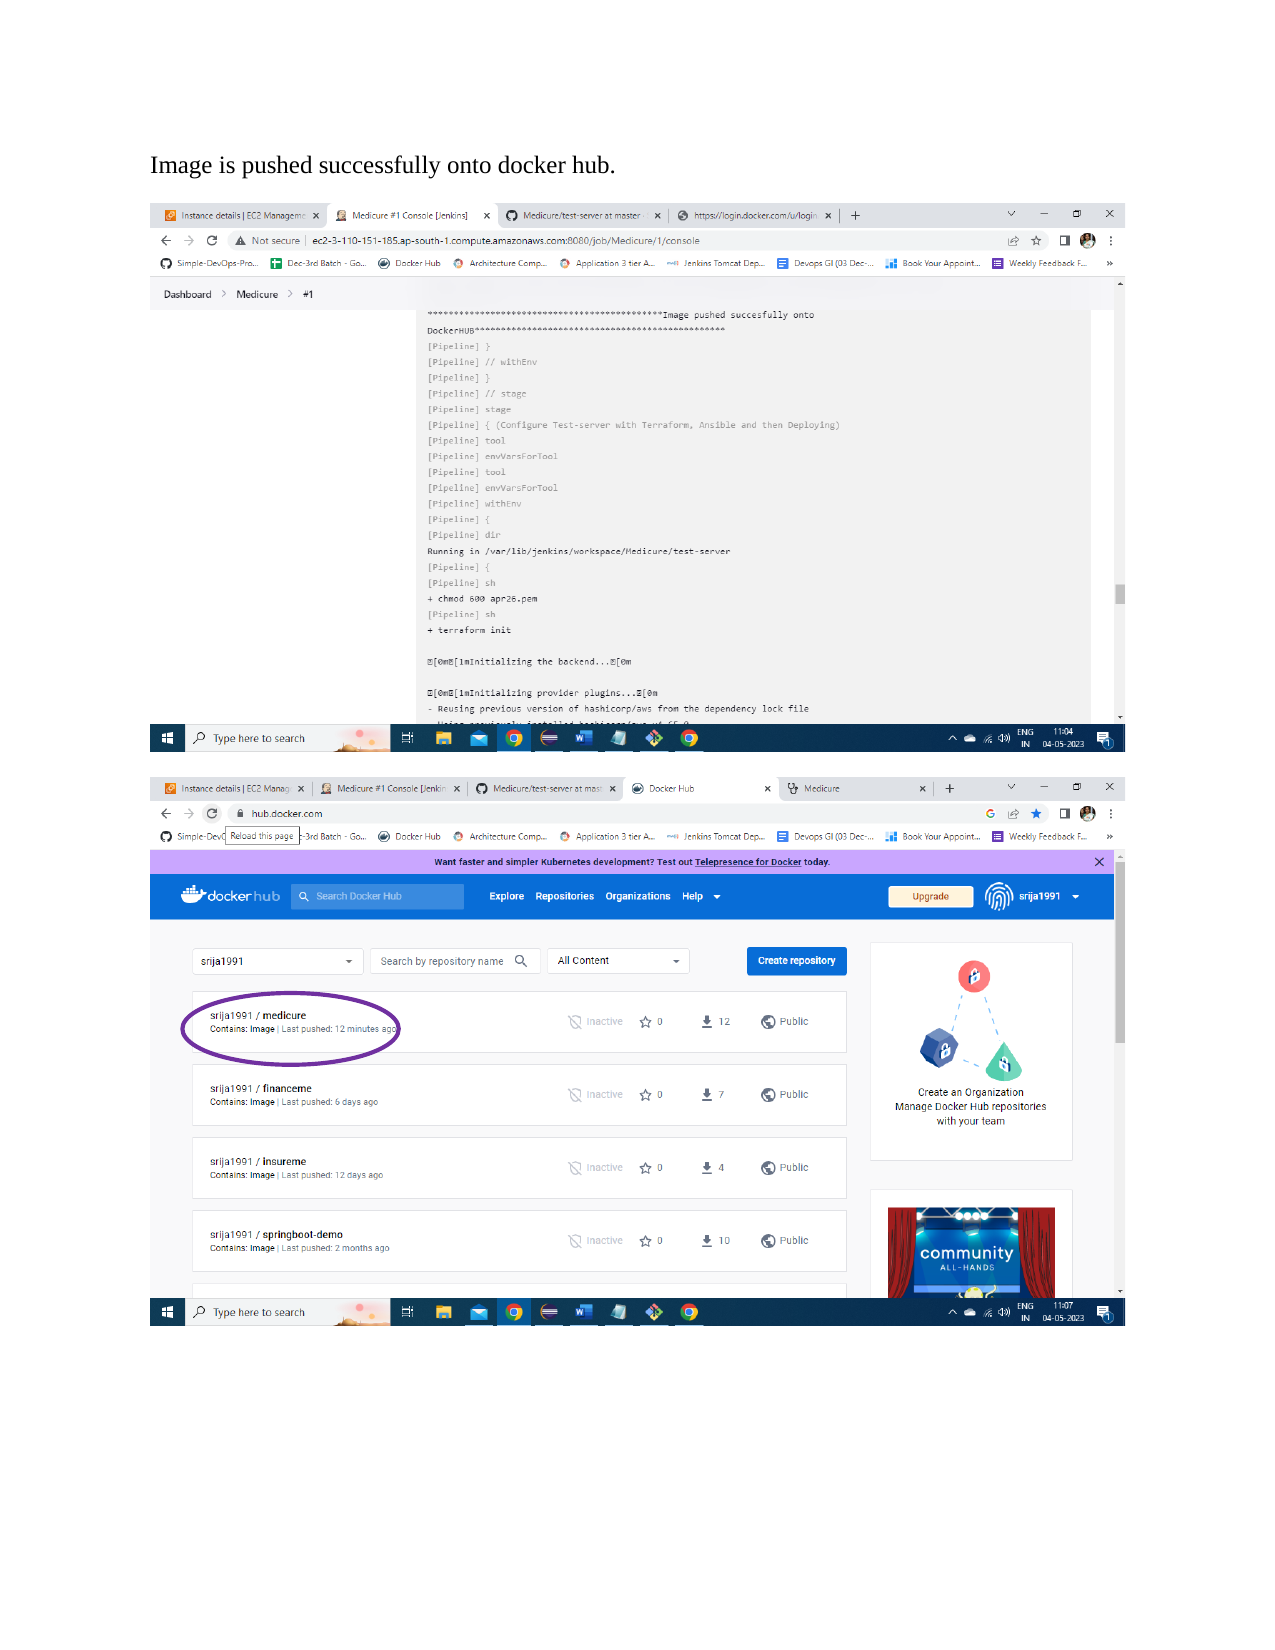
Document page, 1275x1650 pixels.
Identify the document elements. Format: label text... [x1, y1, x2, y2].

picture [150, 203, 1125, 752]
text Image is pushed successfully onto docker hub. [150, 150, 1125, 179]
picture [150, 777, 1125, 1326]
